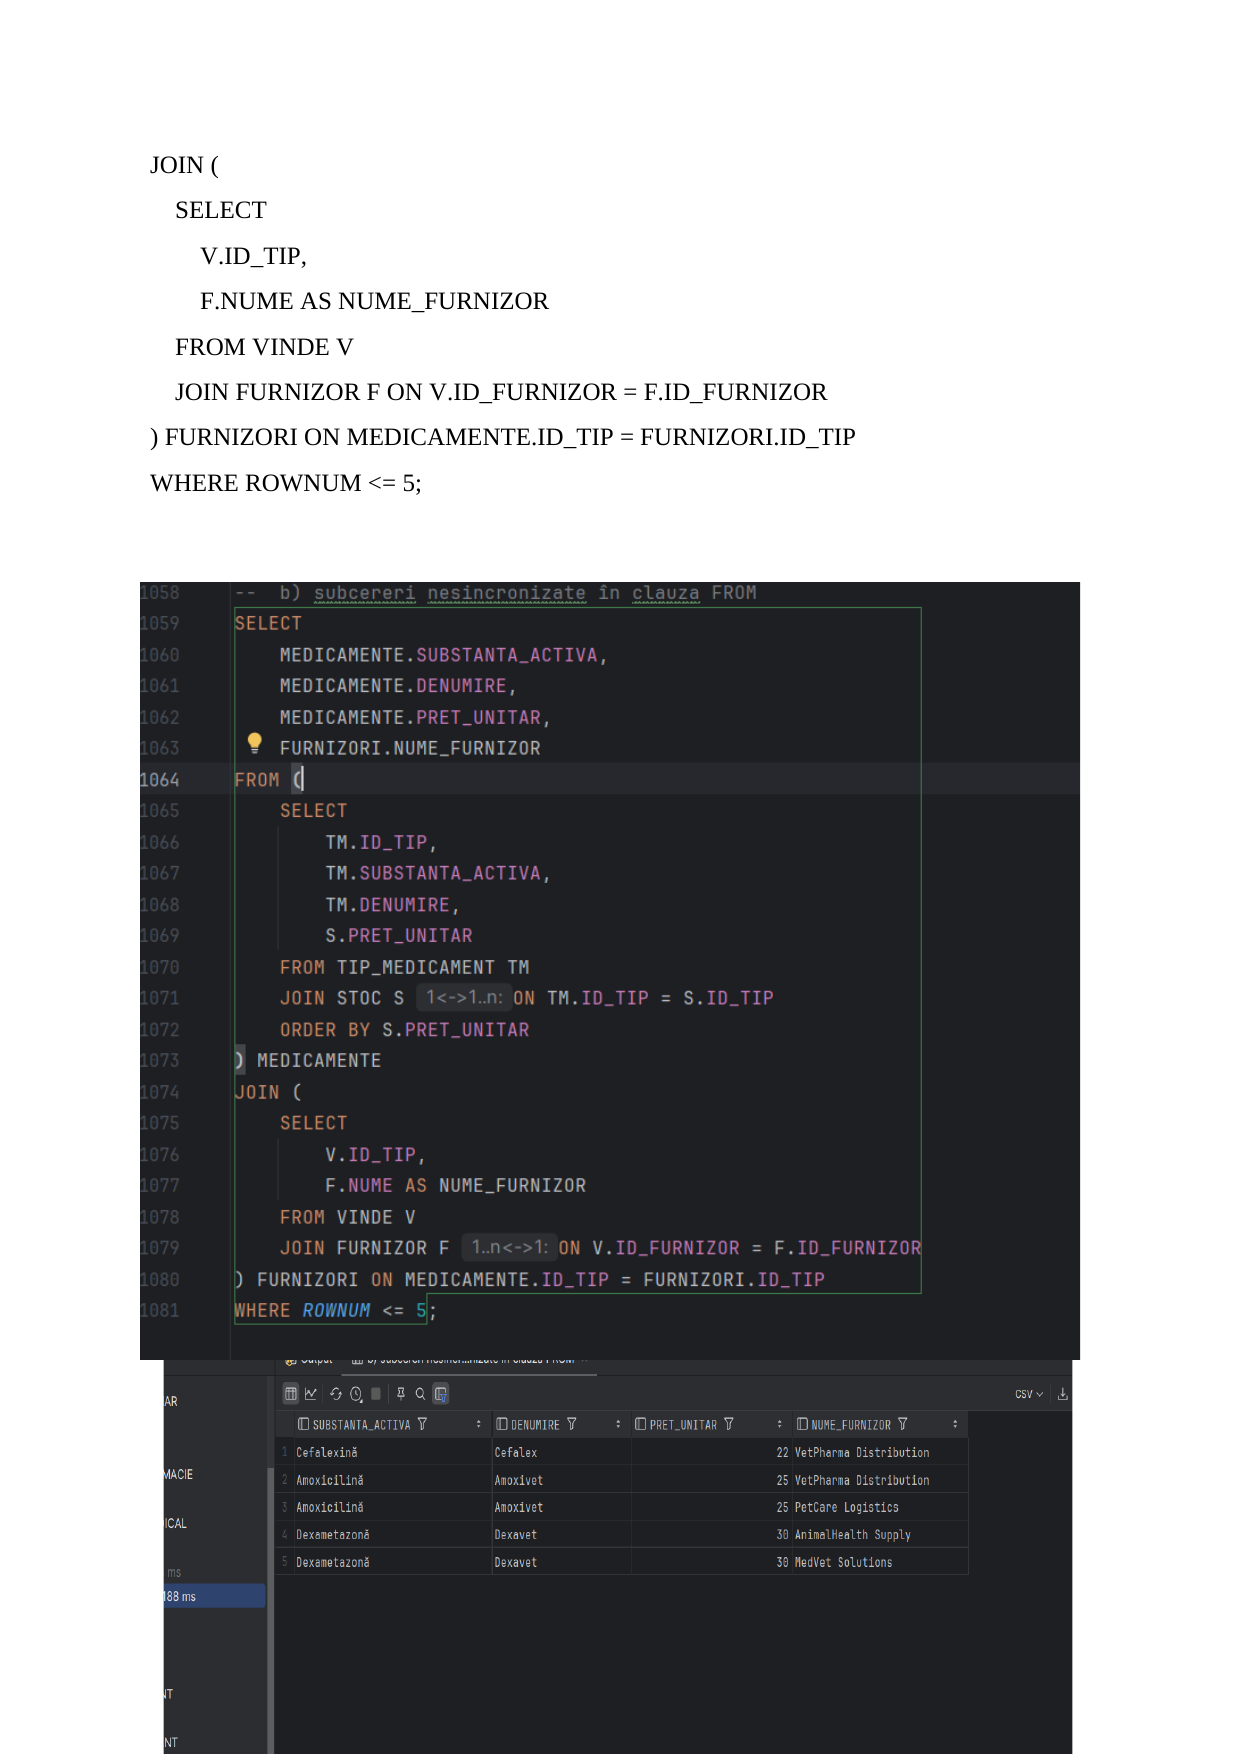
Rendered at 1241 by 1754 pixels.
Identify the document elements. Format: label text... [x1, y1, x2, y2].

text WHERE ROWNUM <= 5; [150, 468, 1090, 497]
text SELECT [150, 195, 1090, 224]
text JOIN FURNIZOR F ON V.ID_FURNIZOR = F.ID_FURNIZOR [150, 377, 1090, 406]
text ) FURNIZORI ON MEDICAMENTE.ID_TIP = FURNIZORI.ID_TIP [150, 422, 1090, 451]
text JOIN ( [150, 150, 1090, 179]
text F.NUME AS NUME_FURNIZOR [150, 286, 1090, 315]
text V.ID_TIP, [150, 241, 1090, 269]
picture [140, 582, 1081, 1754]
text FROM VINDE V [150, 332, 1090, 360]
